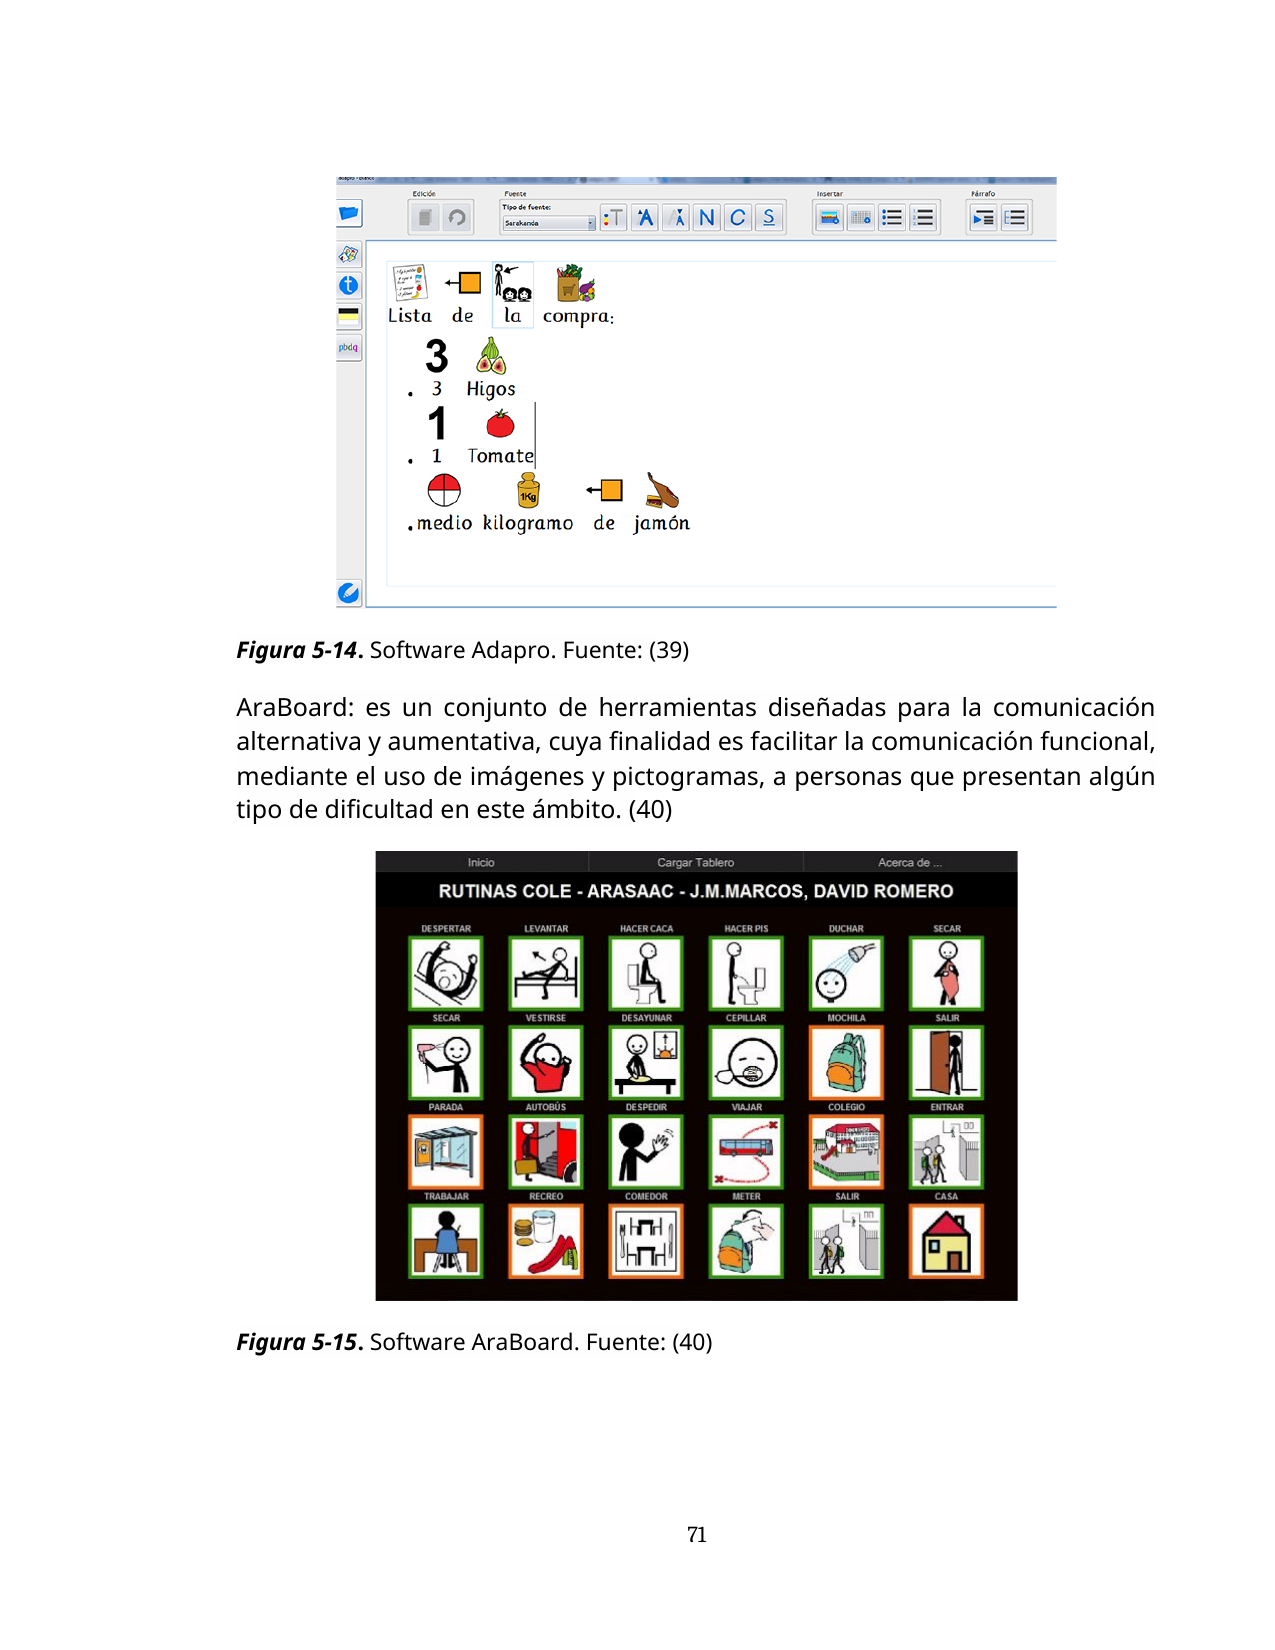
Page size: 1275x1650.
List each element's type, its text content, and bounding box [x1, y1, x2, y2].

picture [336, 177, 1057, 609]
picture [375, 851, 1018, 1301]
text AraBoard: es un conjunto de herramientas diseñadas para la comunicación alternativa y aumentativa, cuya finalidad es facilitar la comunicación funcional, mediante el uso de imágenes y pictogramas, a personas que presentan algún tipo de dificultad en este ámbito. [636, 792, 1157, 826]
text Figura 5-14. Software Adapro. Fuente: [656, 634, 1157, 665]
text Figura 5-15. Software AraBoard. Fuente: [679, 1326, 1157, 1357]
